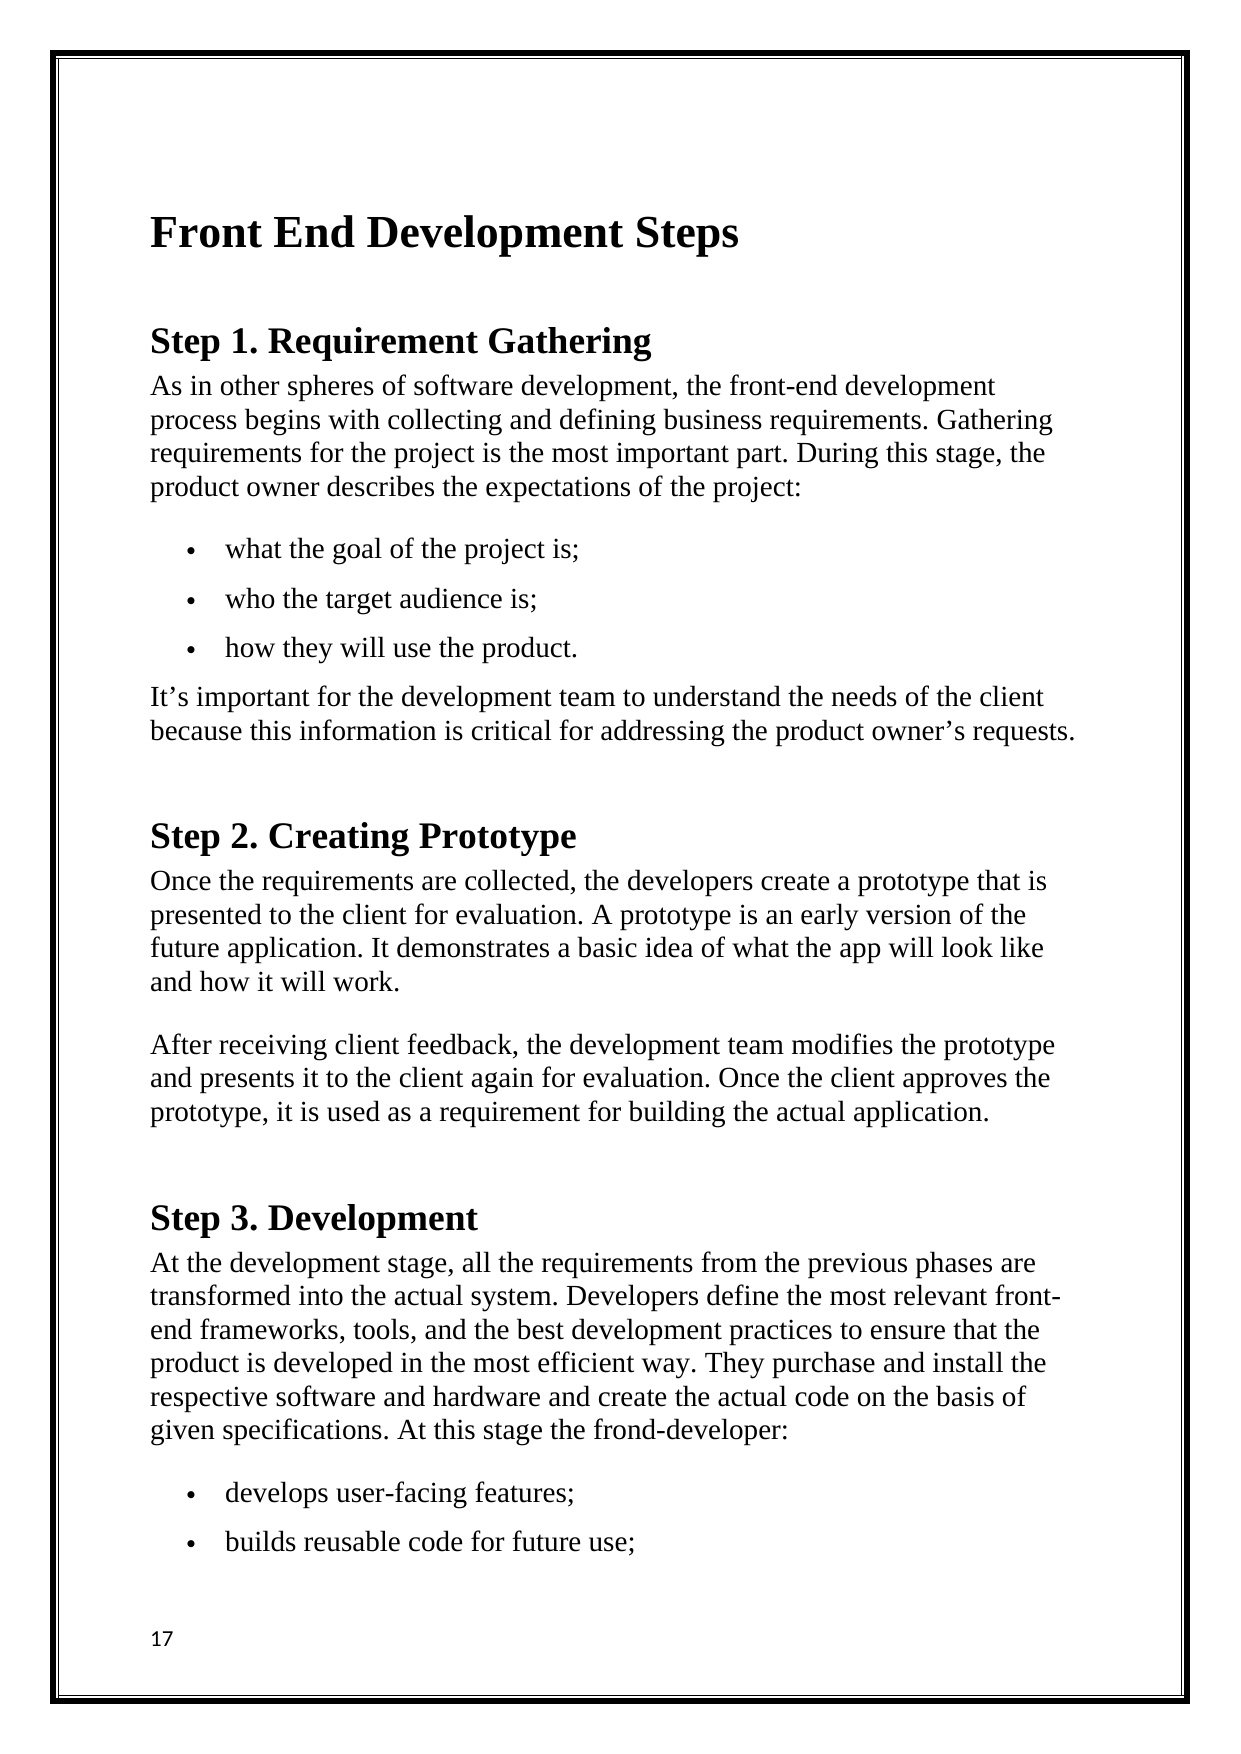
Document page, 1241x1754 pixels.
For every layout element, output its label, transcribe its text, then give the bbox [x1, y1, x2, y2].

text As in other spheres of software development, the front-end development process begins with collecting and defining business requirements. Gathering requirements for the project is the most important part. During this stage, the product owner describes the expectations of the project: [150, 368, 1090, 502]
text After receiving client feedback, the development team modifies the prototype and presents it to the client again for evaluation. Once the client approves the prototype, it is used as a requirement for building the actual application. [150, 1027, 1090, 1127]
subtitle Step 2. Creating Prototype [150, 814, 1090, 857]
subtitle Step 1. Requirement Gathering [150, 319, 1090, 362]
text Once the requirements are collected, the developers create a prototype that is presented to the client for evaluation. A prototype is an early version of the future application. It demonstrates a basic idea of what the app will look like and how it will work. [150, 863, 1090, 998]
list who the target audience is; [187, 581, 1090, 614]
list builds reusable code for future use; [187, 1524, 1090, 1558]
list what the goal of the project is; [187, 532, 1090, 565]
list develops user-facing features; [187, 1475, 1090, 1509]
text It’s important for the development team to understand the needs of the client because this information is critical for addressing the product owner’s requests. [150, 679, 1090, 746]
text At the development stage, all the requirements from the previous phases are transformed into the actual system. Developers define the most relevant front-end frameworks, tools, and the best development practices to ensure that the product is developed in the most efficient way. They purchase and install the respective software and hardware and create the actual code on the basis of given specifications. At this stage the frond-developer: [150, 1245, 1090, 1446]
list how they will use the product. [187, 630, 1090, 663]
subtitle Step 3. Development [150, 1195, 1090, 1238]
subtitle Front End Development Steps [150, 205, 1090, 258]
